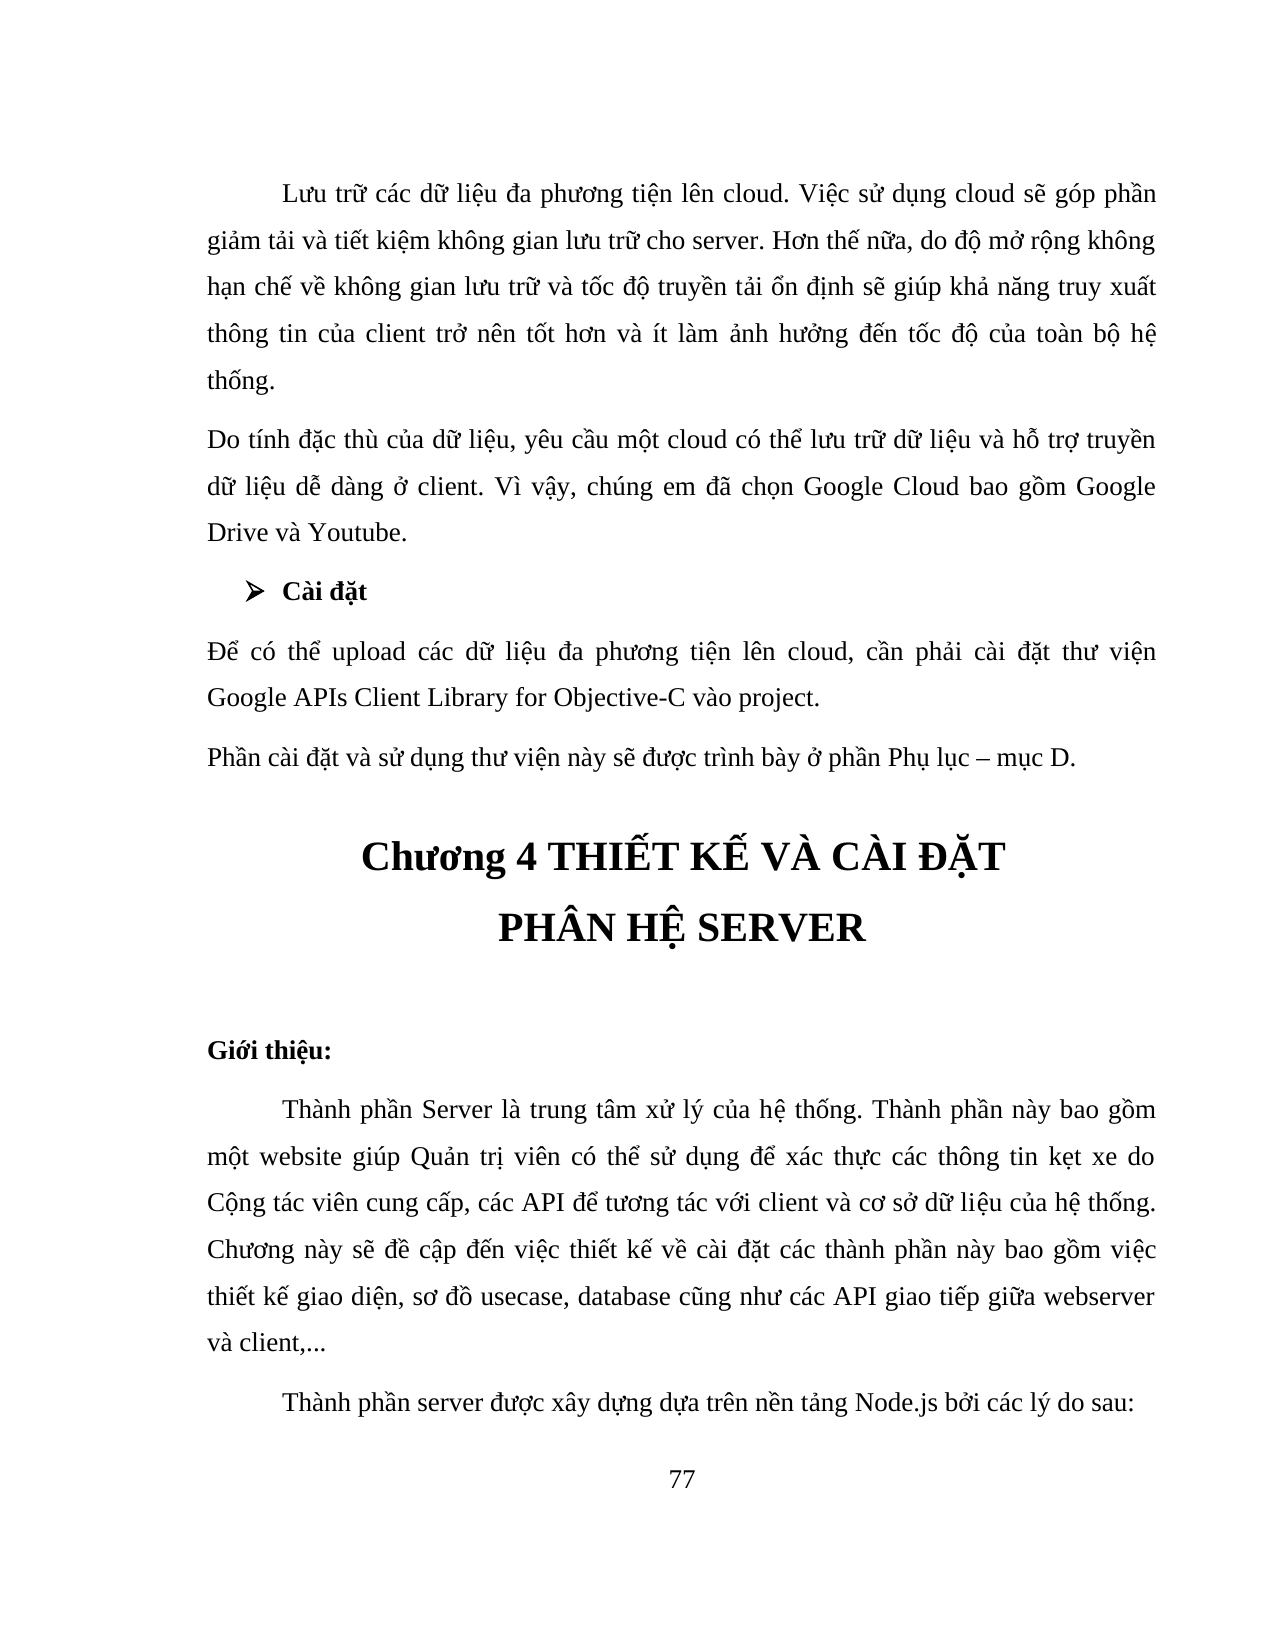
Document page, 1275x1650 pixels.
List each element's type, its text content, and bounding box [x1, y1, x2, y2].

text Giới thiệu: [207, 1034, 1157, 1065]
text Lưu trữ các dữ liệu đa phương tiện lên cloud. Việc sử dụng cloud sẽ góp phần giảm tải và tiết kiệm không gian lưu trữ cho server. Hơn thế nữa, do độ mở rộng không hạn chế về không gian lưu trữ và tốc độ truyền tải ổn định sẽ giúp khả năng truy xuất thông tin của client trở nên tốt hơn và ít làm ảnh hưởng đến tốc độ của toàn bộ hệ thống. [207, 177, 1157, 395]
text Thành phần Server là trung tâm xử lý của hệ thống. Thành phần này bao gồm một website giúp Quản trị viên có thể sử dụng để xác thực các thông tin kẹt xe do Cộng tác viên cung cấp, các API để tương tác với client và cơ sở dữ liệu của hệ thống. Chương này sẽ đề cập đến việc thiết kế về cài đặt các thành phần này bao gồm việc thiết kế giao diện, sơ đồ usecase, database cũng như các API giao tiếp giữa webserver và client,... [207, 1093, 1157, 1358]
subtitle THIẾT KẾ VÀ CÀI ĐẶT PHÂN HỆ SERVER [207, 831, 1157, 951]
text Để có thể upload các dữ liệu đa phương tiện lên cloud, cần phải cài đặt thư viện Google APIs Client Library for Objective-C vào project. [207, 635, 1157, 713]
list Cài đặt [244, 576, 1157, 607]
text Phần cài đặt và sử dụng thư viện này sẽ được trình bày ở phần Phụ lục – mục D. [207, 741, 1157, 772]
text Do tính đặc thù của dữ liệu, yêu cầu một cloud có thể lưu trữ dữ liệu và hỗ trợ truyền dữ liệu dễ dàng ở client. Vì vậy, chúng em đã chọn Google Cloud bao gồm Google Drive và Youtube. [207, 423, 1157, 547]
text Thành phần server được xây dựng dựa trên nền tảng Node.js bởi các lý do sau: [207, 1386, 1157, 1417]
